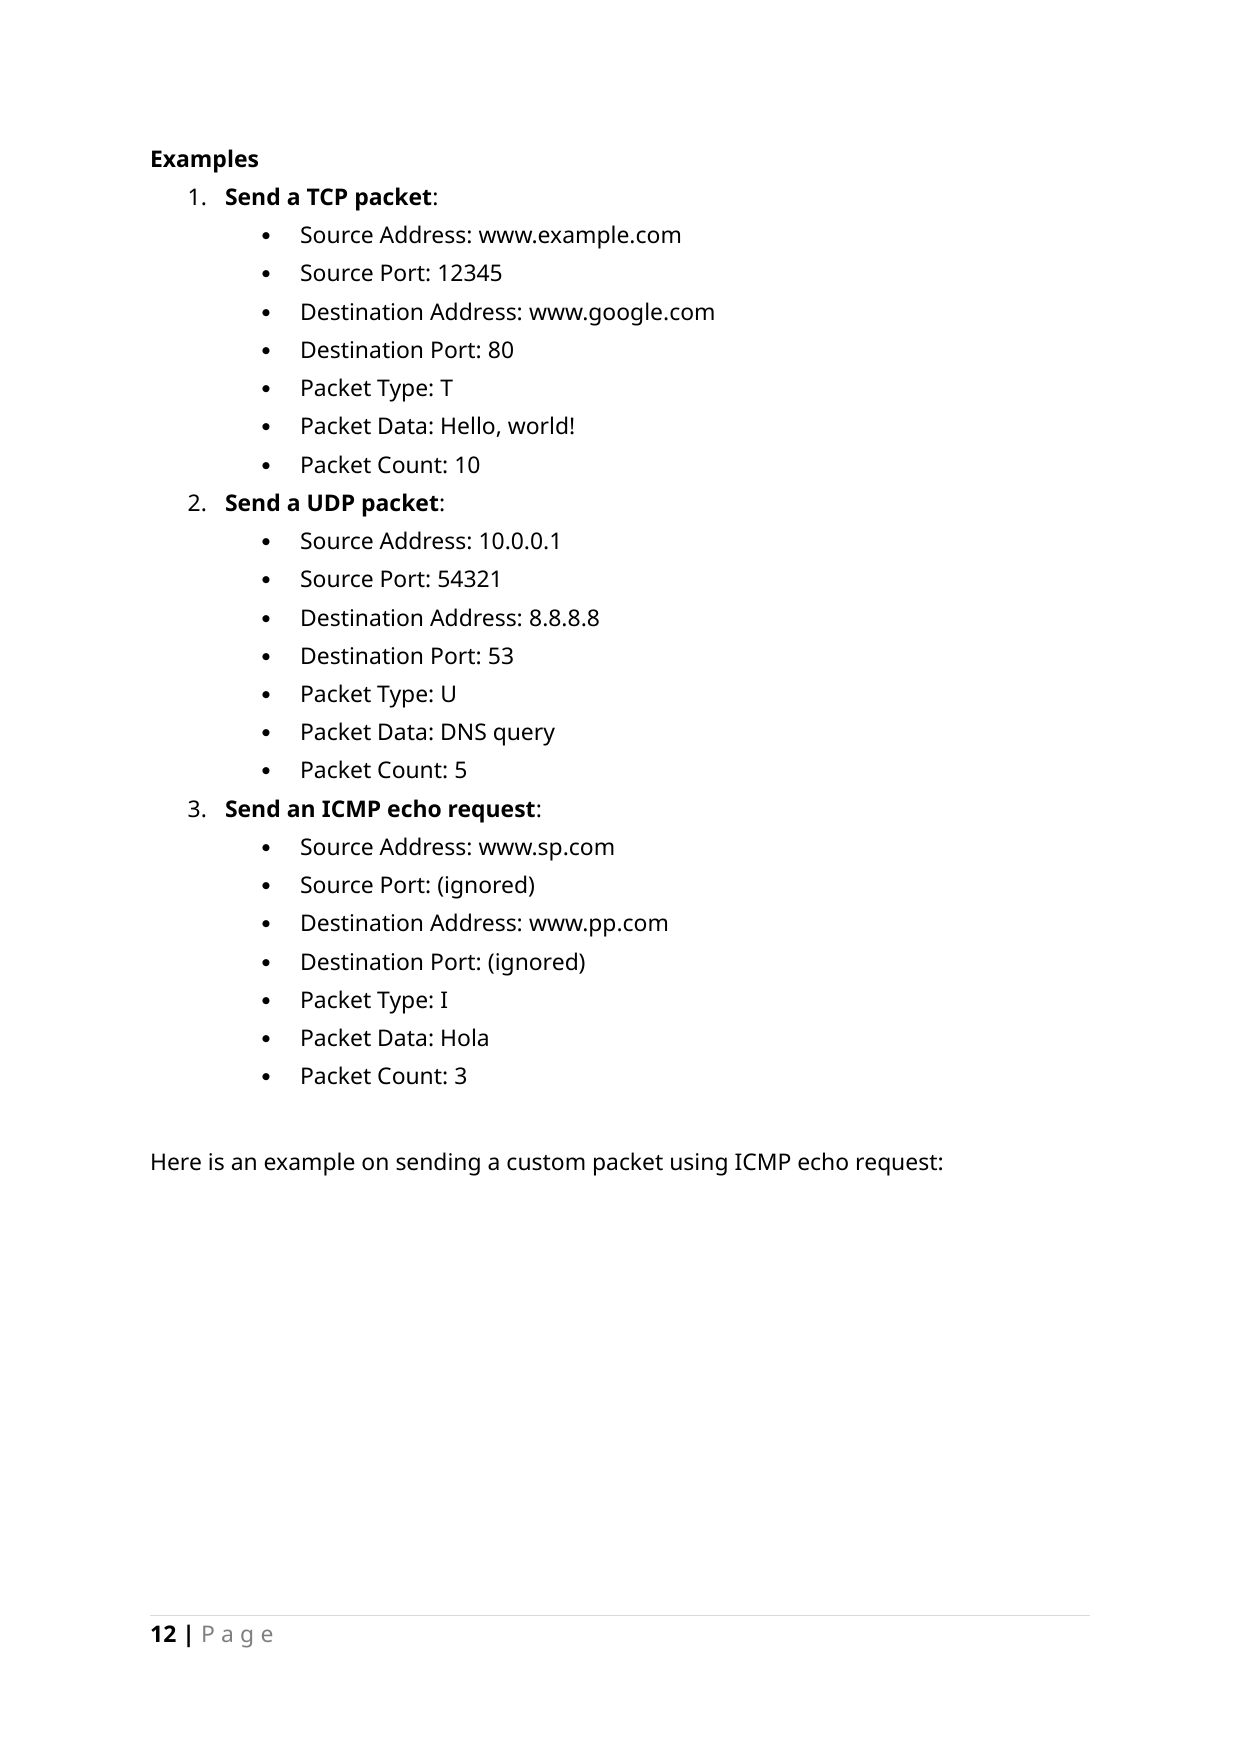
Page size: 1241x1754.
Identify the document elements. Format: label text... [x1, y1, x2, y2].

list Packet Data: Hello, world! [262, 418, 1090, 439]
list Source Port: (ignored) [262, 876, 1090, 898]
list Packet Type: I [262, 991, 1090, 1013]
list Packet Count: 10 [262, 456, 1090, 477]
text Here is an example on sending a custom packet using ICMP echo request: [150, 1154, 1090, 1175]
list Source Address: 10.0.0.1 [262, 532, 1090, 554]
list Packet Type: U [262, 685, 1090, 707]
list Source Address: www.sp.com [262, 838, 1090, 860]
list Packet Count: 3 [262, 1067, 1090, 1089]
list Send a TCP packet: [187, 188, 1090, 210]
list Destination Address: 8.8.8.8 [262, 609, 1090, 630]
list Destination Port: 53 [262, 647, 1090, 668]
list Destination Port: (ignored) [262, 953, 1090, 974]
list Destination Address: www.pp.com [262, 914, 1090, 936]
list Packet Count: 5 [262, 762, 1090, 783]
list Send an ICMP echo request: [187, 800, 1090, 821]
list Source Port: 12345 [262, 265, 1090, 286]
list Packet Data: Hola [262, 1029, 1090, 1051]
list Source Address: www.example.com [262, 226, 1090, 248]
list Packet Data: DNS query [262, 723, 1090, 745]
list Destination Address: www.google.com [262, 303, 1090, 324]
list Destination Port: 80 [262, 341, 1090, 363]
list Send a UDP packet: [187, 494, 1090, 516]
list Source Port: 54321 [262, 571, 1090, 592]
text Examples [150, 150, 1090, 172]
list Packet Type: T [262, 379, 1090, 401]
